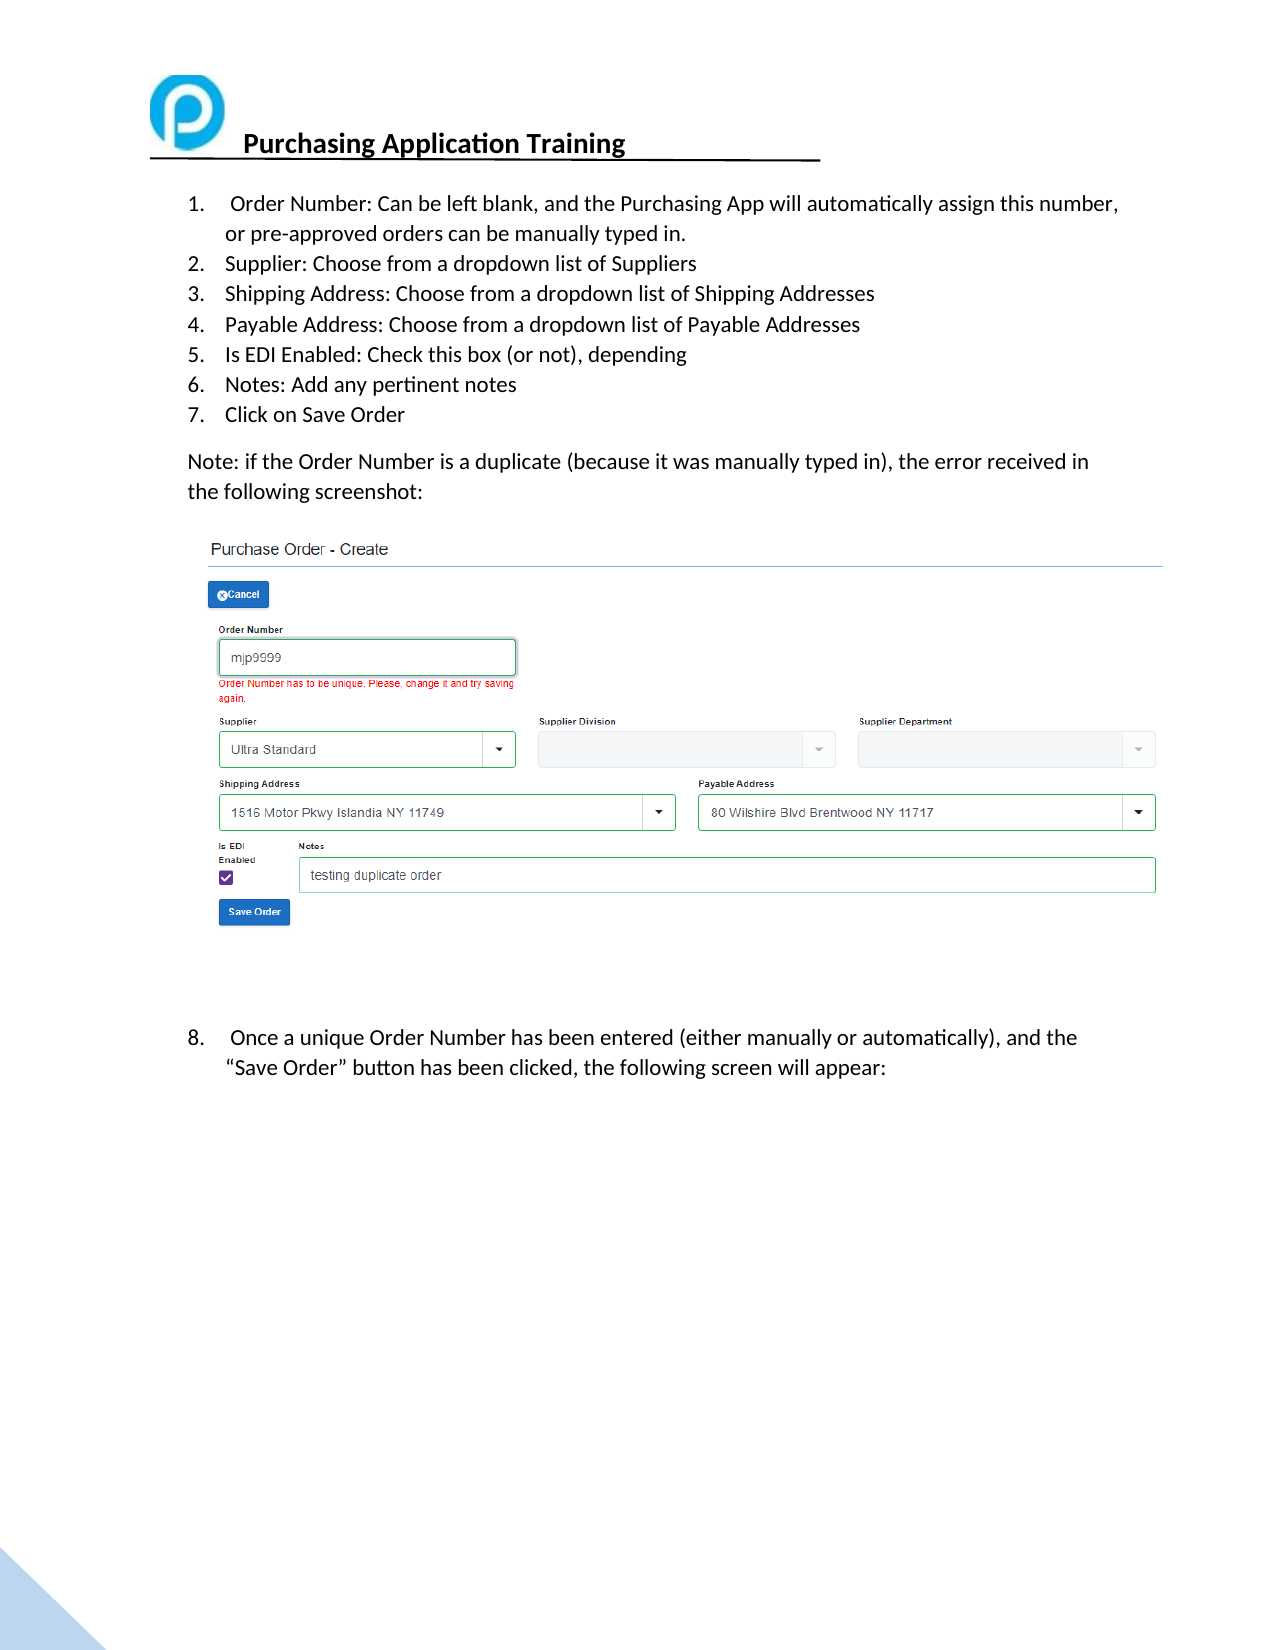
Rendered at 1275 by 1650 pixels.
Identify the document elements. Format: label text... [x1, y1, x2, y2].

text Note: if the Order Number is a duplicate (because it was manually typed in), the error received in the following screenshot: [187, 447, 1125, 506]
picture [187, 524, 1163, 1004]
list Once a unique Order Number has been entered (either manually or automatically), and the “Save Order” button has been clicked, the following screen will appear: [187, 1023, 1125, 1081]
list Payable Address: Choose from a dropdown list of Payable Addresses [187, 310, 1125, 338]
list Notes: Add any pertinent notes [187, 370, 1125, 398]
list Click on Save Order [187, 400, 1125, 428]
picture [150, 75, 173, 103]
list Is EDI Enabled: Check this box (or not), depending [187, 340, 1125, 368]
list Supplier: Choose from a dropdown list of Suppliers [187, 249, 1125, 277]
picture [150, 75, 228, 154]
list Order Number: Can be left blank, and the Purchasing App will automatically assign this number, or pre-approved orders can be manually typed in. [187, 189, 1125, 247]
list Shipping Address: Choose from a dropdown list of Shipping Addresses [187, 279, 1125, 308]
